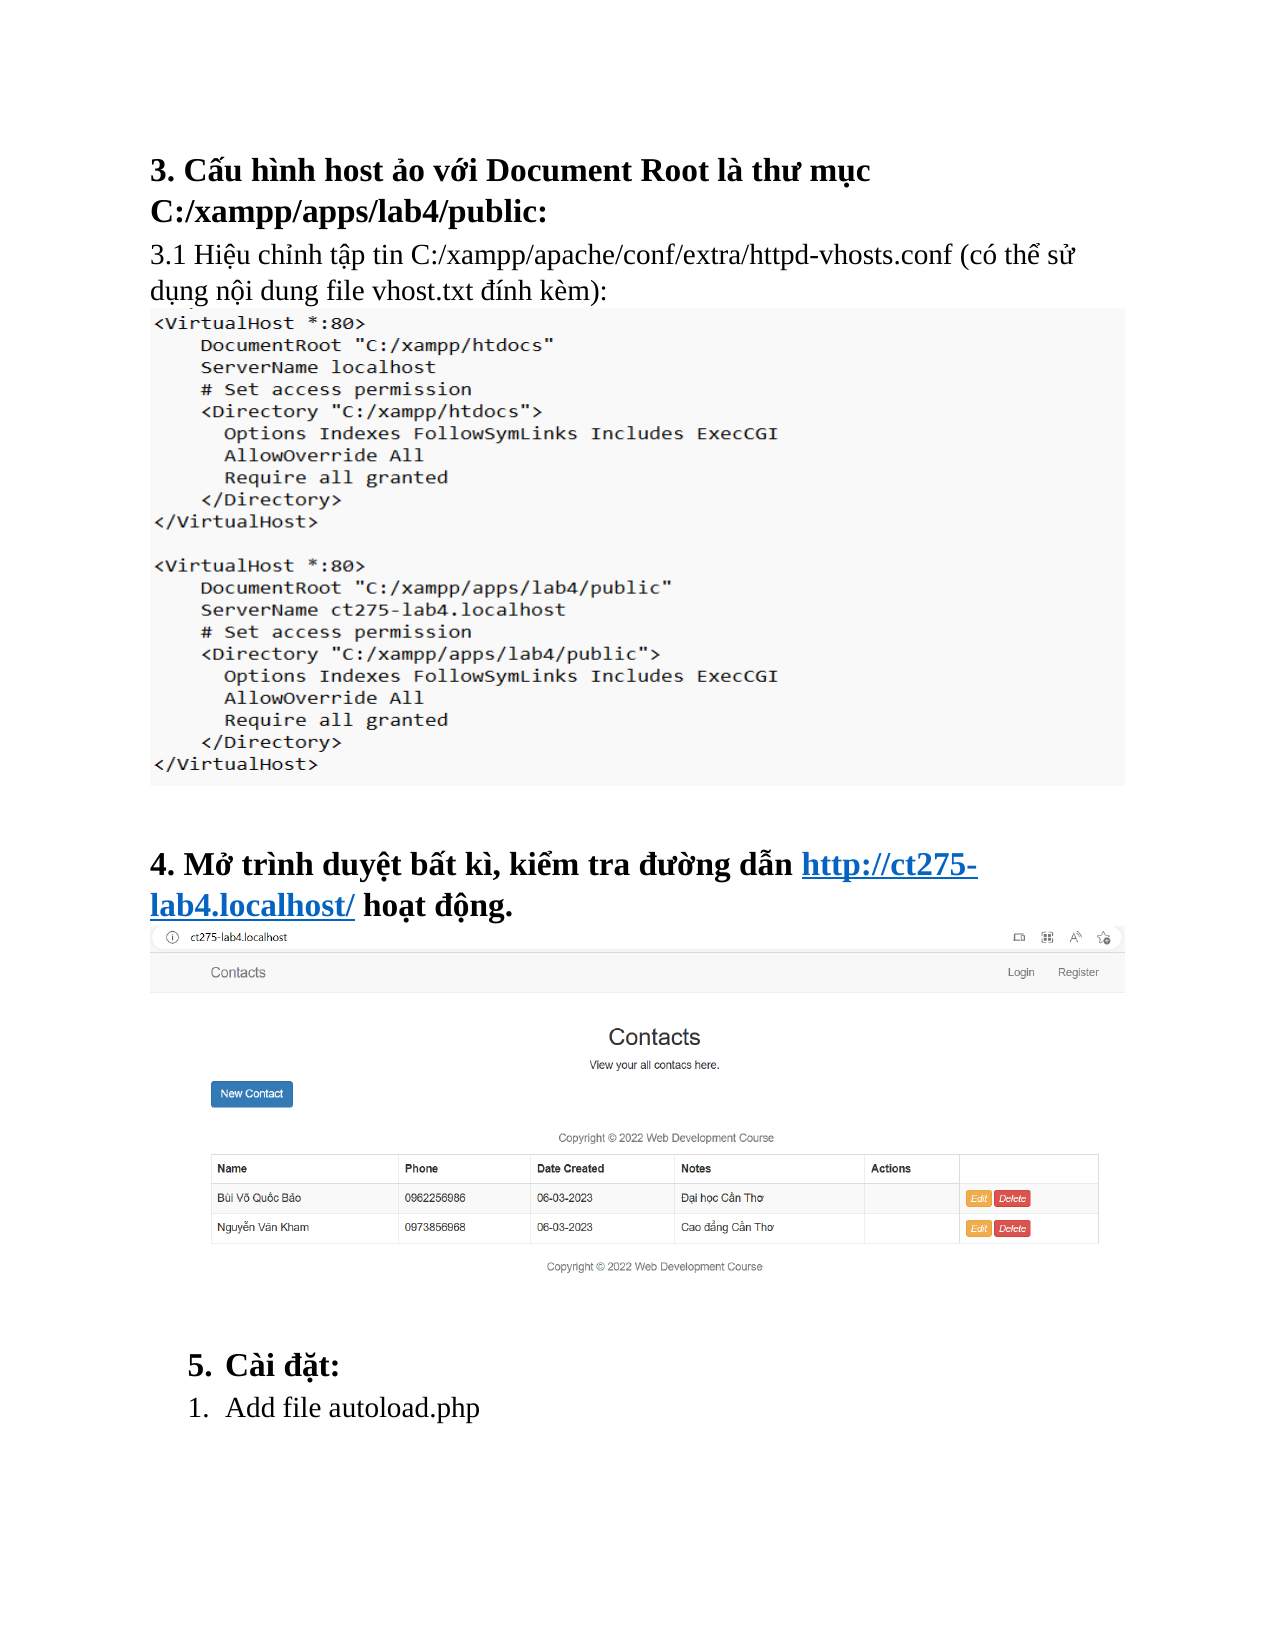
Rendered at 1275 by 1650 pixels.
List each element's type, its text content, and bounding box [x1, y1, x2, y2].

subtitle Add file autoload.php [187, 1390, 1125, 1424]
subtitle 4. Mở trình duyệt bất kì, kiểm tra đường dẫn http://ct275-lab4.localhost/ hoạt động. [150, 844, 1125, 924]
picture [150, 926, 1125, 1287]
picture [150, 308, 1125, 786]
subtitle 3.1 Hiệu chỉnh tập tin C:/xampp/apache/conf/extra/httpd-vhosts.conf (có thể sử dụng nội dung file vhost.txt đính kèm): [150, 237, 1125, 307]
subtitle Cài đặt: [187, 1345, 1125, 1383]
subtitle 3. Cấu hình host ảo với Document Root là thư mục C:/xampp/apps/lab4/public: [150, 150, 1125, 230]
